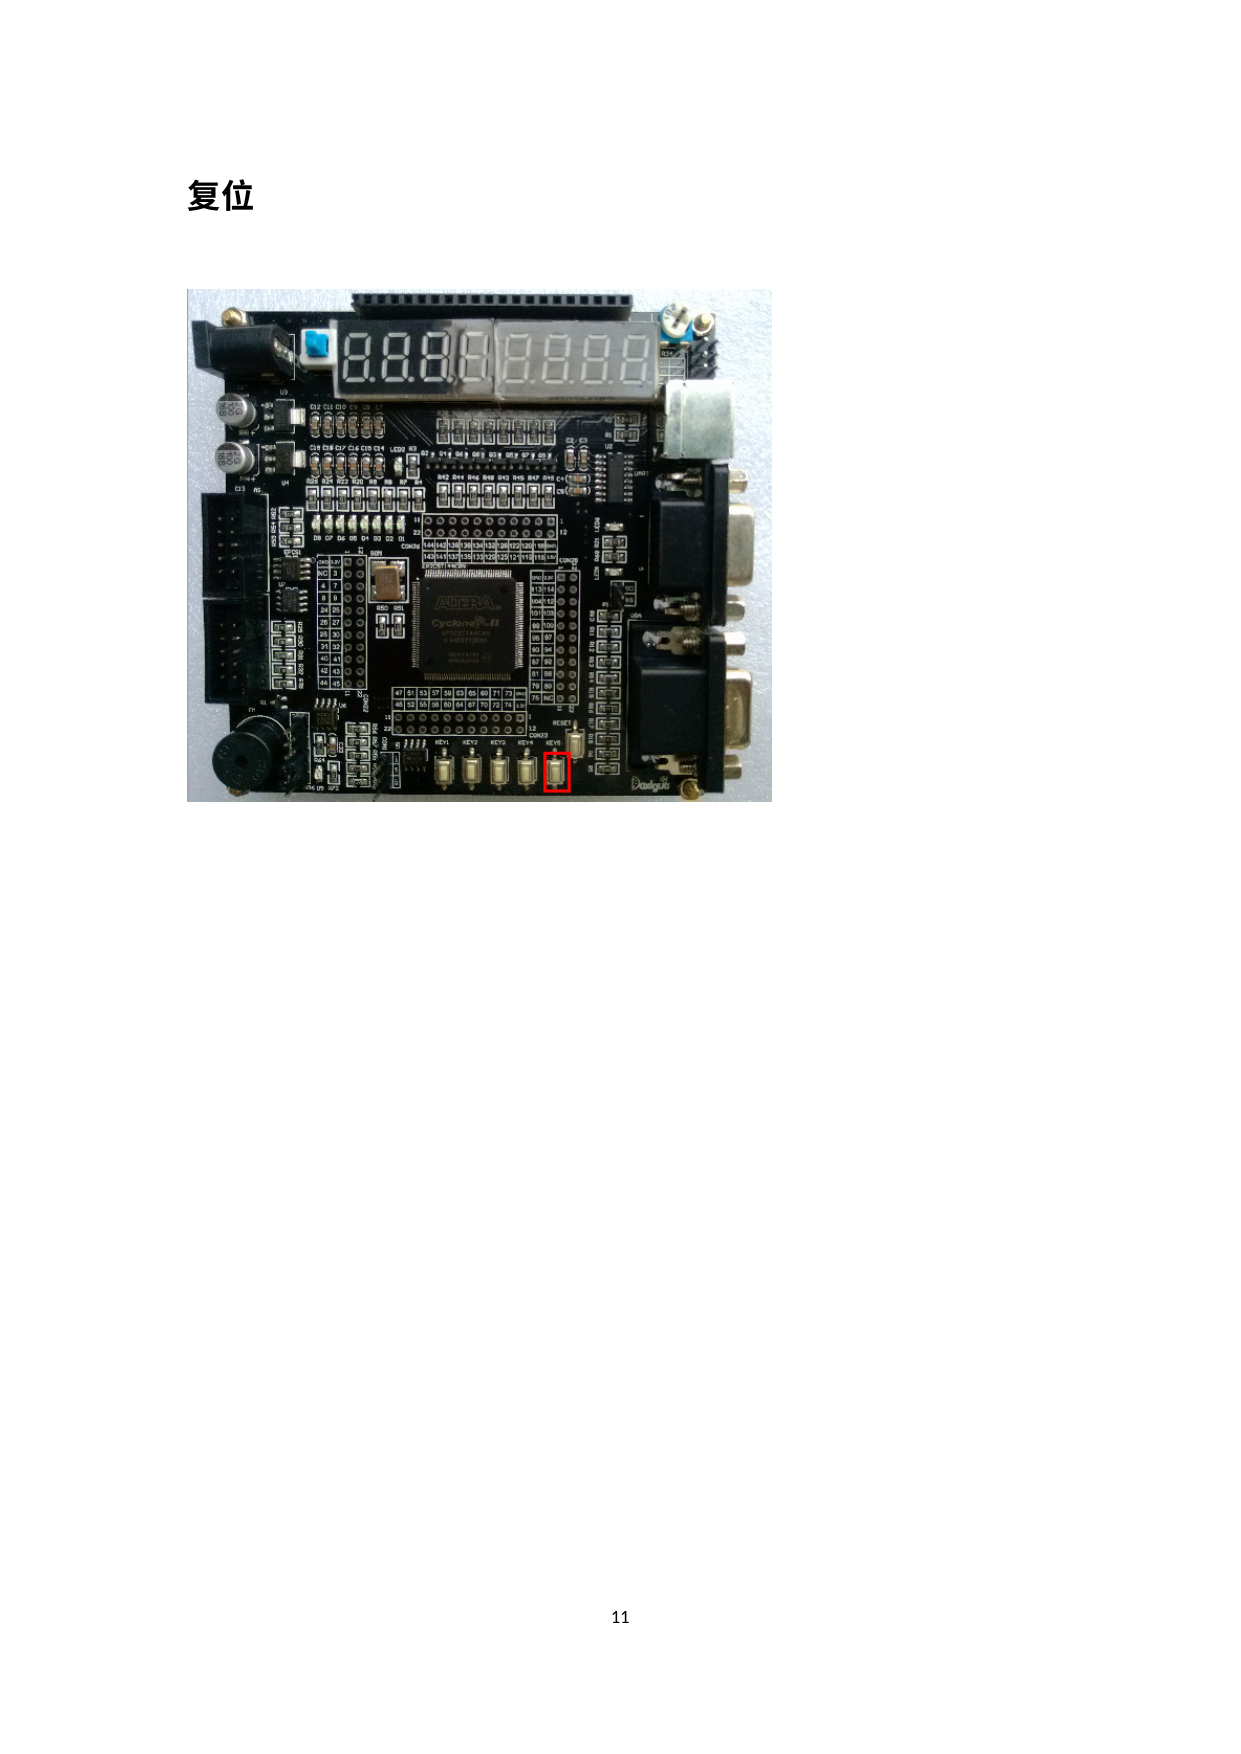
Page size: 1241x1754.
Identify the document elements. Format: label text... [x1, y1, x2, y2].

subtitle 复位 [187, 162, 1053, 227]
picture [187, 289, 772, 802]
